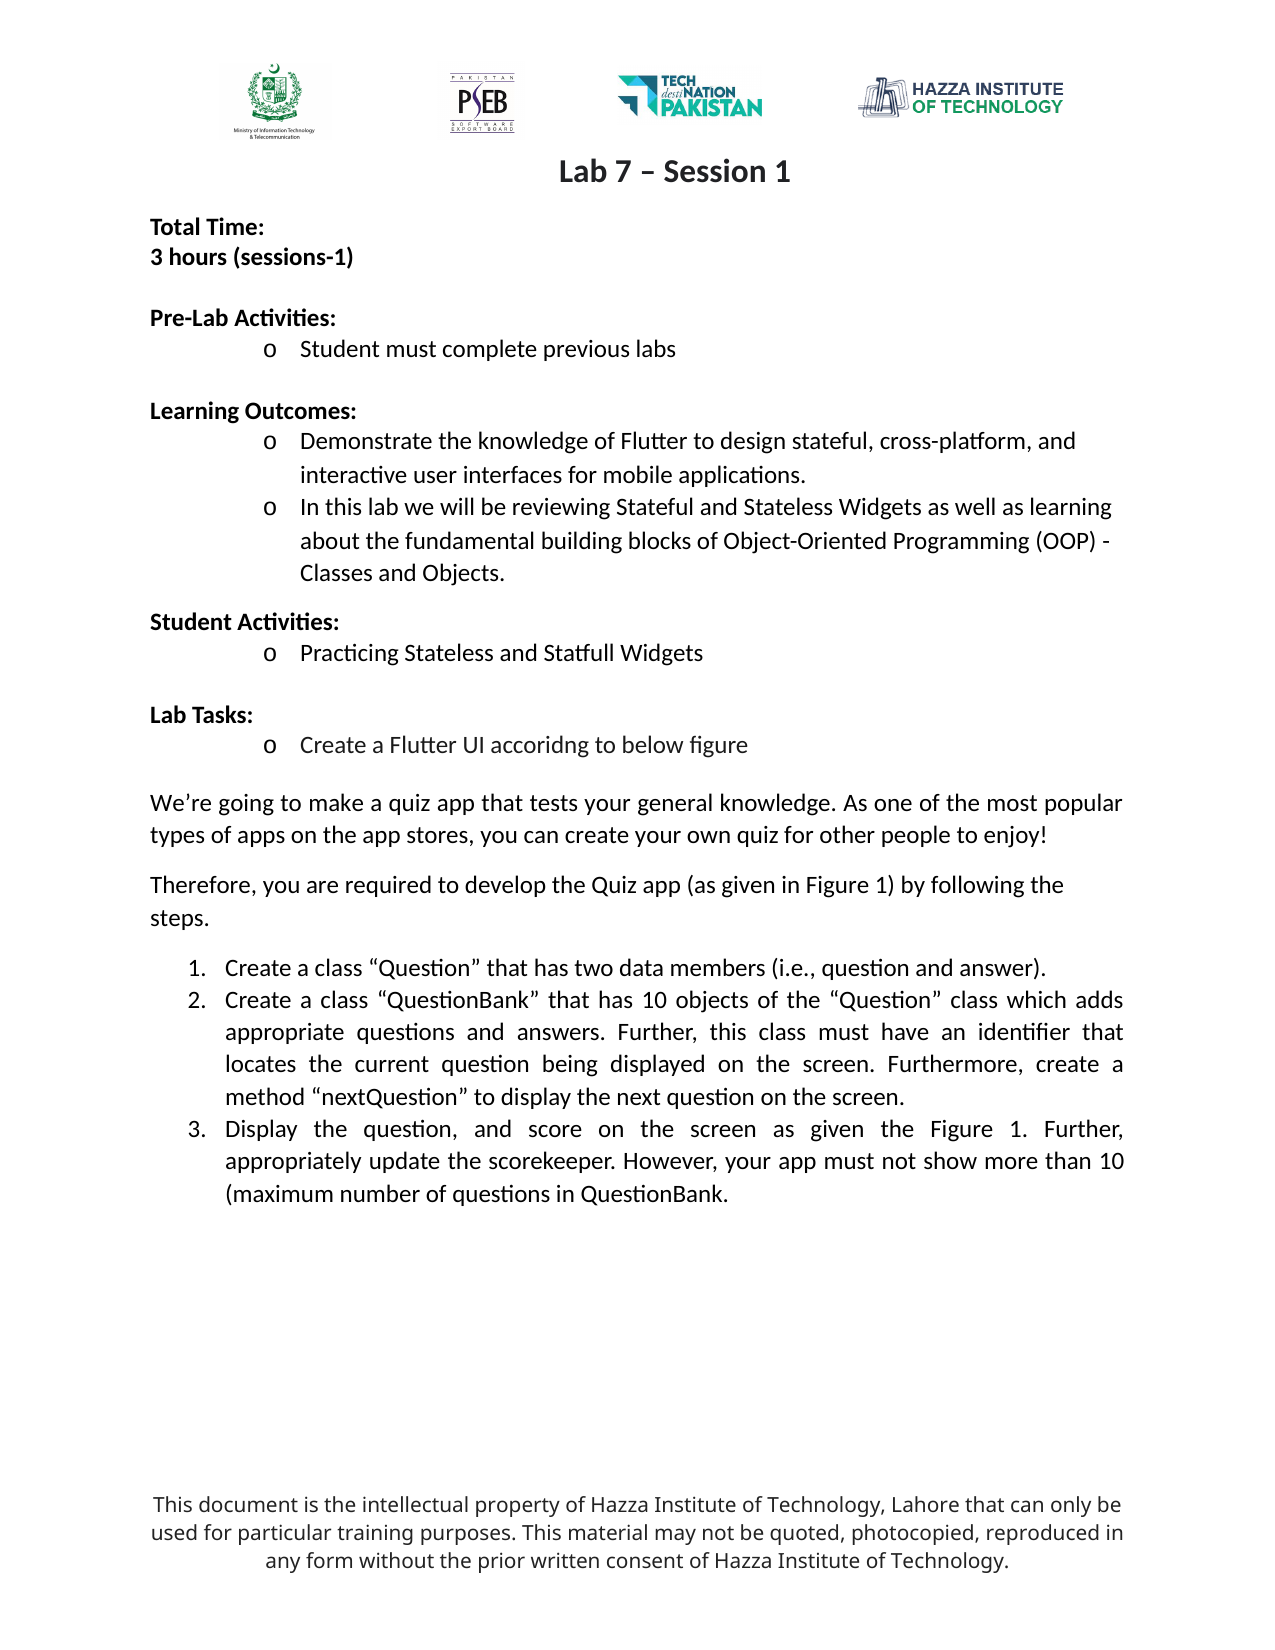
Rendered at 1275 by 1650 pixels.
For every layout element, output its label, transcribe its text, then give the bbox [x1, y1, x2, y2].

picture [218, 63, 332, 140]
text 3 hours (sessions-1) [150, 241, 1125, 272]
picture [437, 61, 525, 140]
picture [854, 75, 1065, 120]
list In this lab we will be reviewing Stateful and Stateless Widgets as well as learning about the fundamental building blocks of Object-Oriented Programming (OOP) - Classes and Objects. [262, 491, 1125, 588]
picture [617, 65, 763, 125]
text Pre-Lab Activities: [150, 302, 1125, 333]
list Create a class “QuestionBank” that has 10 objects of the “Question” class which adds appropriate questions and answers. Further, this class must have an identifier that locates the current question being displayed on the screen. Furthermore, create a method “nextQuestion” to display the next question on the screen. [187, 984, 1125, 1111]
list Practicing Stateless and Statfull Widgets [262, 637, 1125, 668]
list Student must complete previous labs [262, 333, 1125, 364]
text Total Time: [150, 211, 1125, 241]
text Student Activities: [150, 606, 1125, 637]
list Demonstrate the knowledge of Flutter to design stateful, cross-platform, and interactive user interfaces for mobile applications. [262, 426, 1125, 489]
text Lab 7 – Session 1 [225, 150, 1125, 191]
list Create a Flutter UI accoridng to below figure [262, 729, 1125, 761]
text Therefore, you are required to develop the Quiz app (as given in Figure 1) by following the steps. [150, 869, 1125, 933]
text We’re going to make a quiz app that tests your general knowledge. As one of the most popular types of apps on the app stores, you can create your own quiz for other people to enjoy! [150, 787, 1125, 850]
text Lab Tasks: [150, 699, 1125, 729]
list Create a class “Question” that has two data members (i.e., question and answer). [187, 952, 1125, 982]
text Learning Outcomes: [150, 395, 1125, 426]
list Display the question, and score on the screen as given the Figure 1. Further, appropriately update the scorekeeper. However, your app must not show more than 10 (maximum number of questions in QuestionBank. [187, 1113, 1125, 1208]
